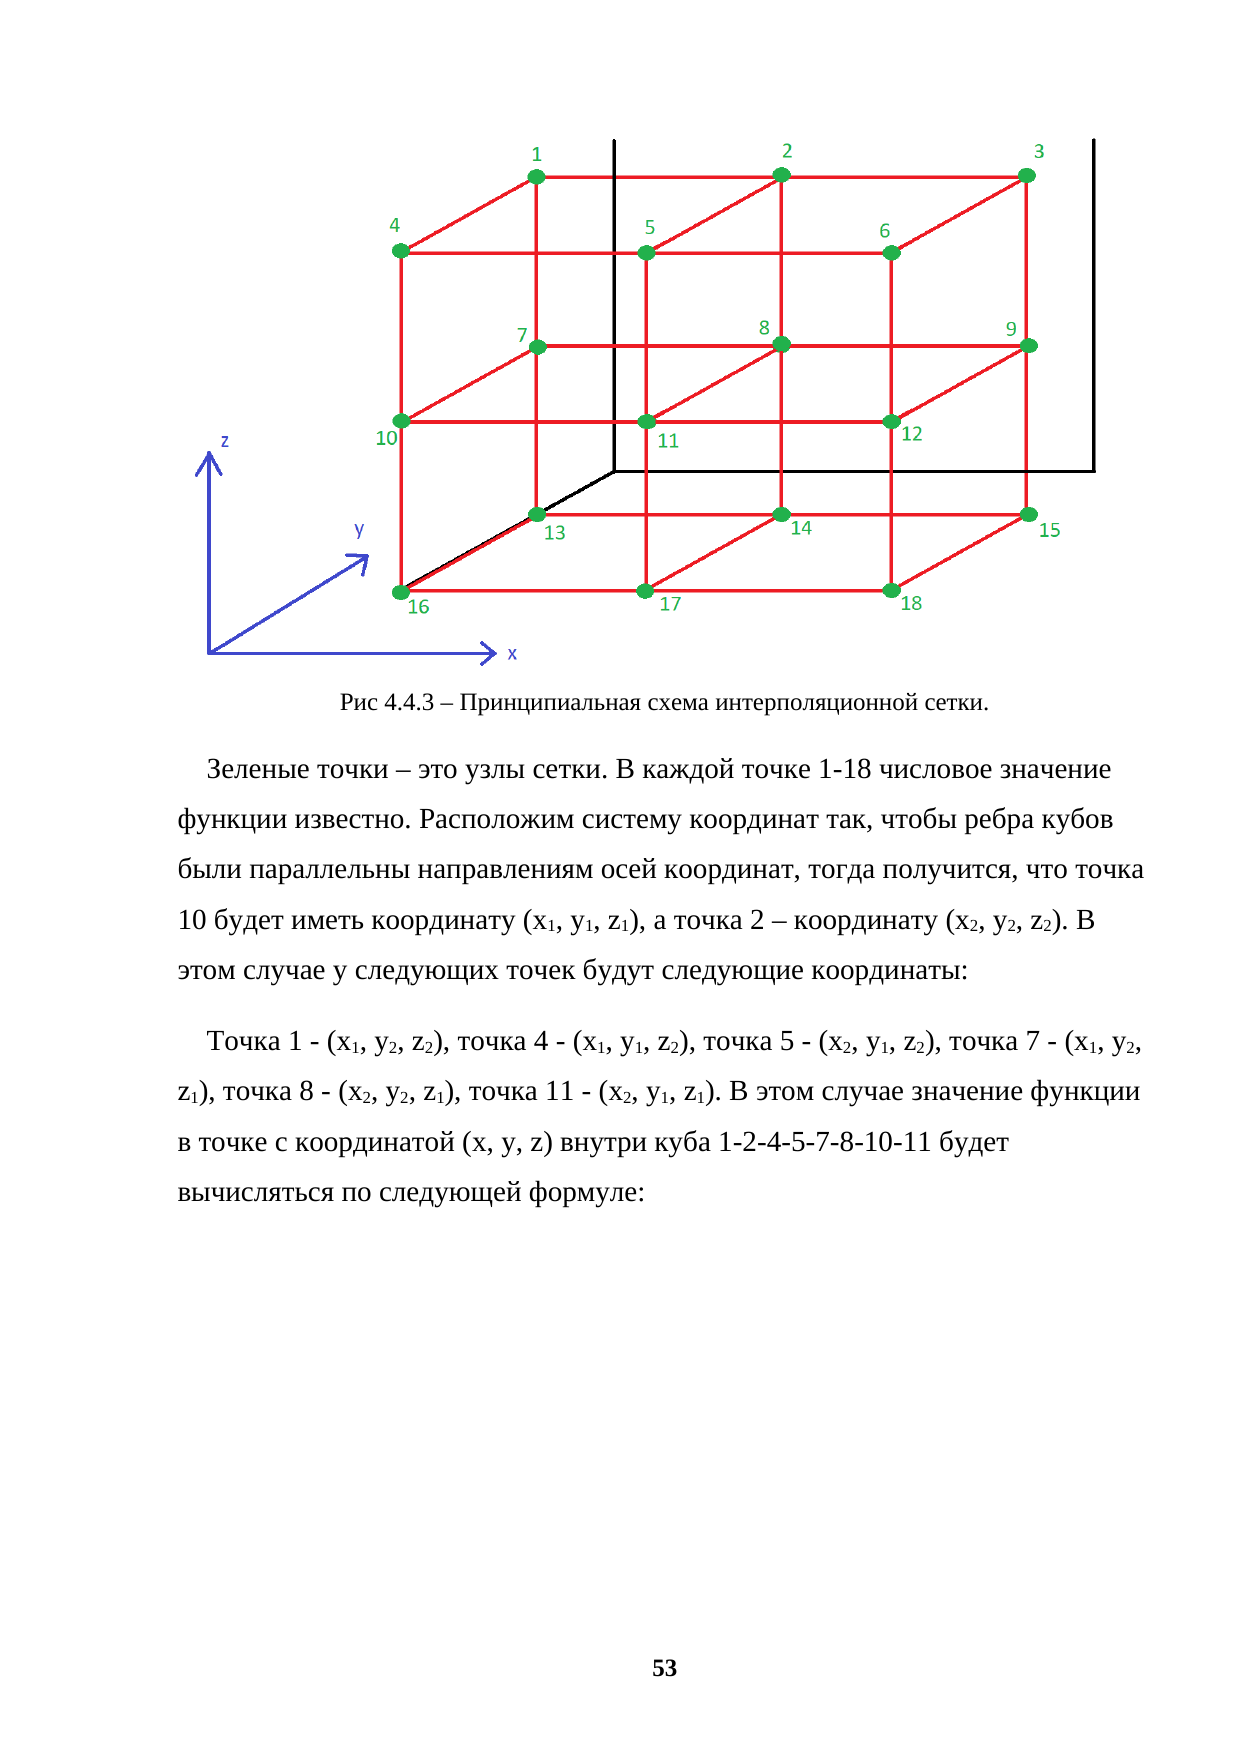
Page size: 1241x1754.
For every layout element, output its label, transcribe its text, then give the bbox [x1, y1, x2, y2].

text Точка 1 - (x1, y2, z2), точка 4 - (x1, y1, z2), точка 5 - (x2, y1, z2), точка 7 - (x1, y2, z1), точка 8 - (x2, y2, z1), точка 11 - (x2, y1, z1). В этом случае значение функции в точке с координатой (x, y, z) внутри куба 1-2-4-5-7-8-10-11 будет вычисляться по следующей формуле: [177, 1023, 1152, 1208]
text Зеленые точки – это узлы сетки. В каждой точке 1-18 числовое значение функции известно. Расположим систему координат так, чтобы ребра кубов были параллельны направлениям осей координат, тогда получится, что точка 10 будет иметь координату (x1, y1, z1), а точка 2 – координату (x2, y2, z2). В этом случае у следующих точек будут следующие координаты: [177, 751, 1152, 986]
picture [177, 118, 1151, 673]
